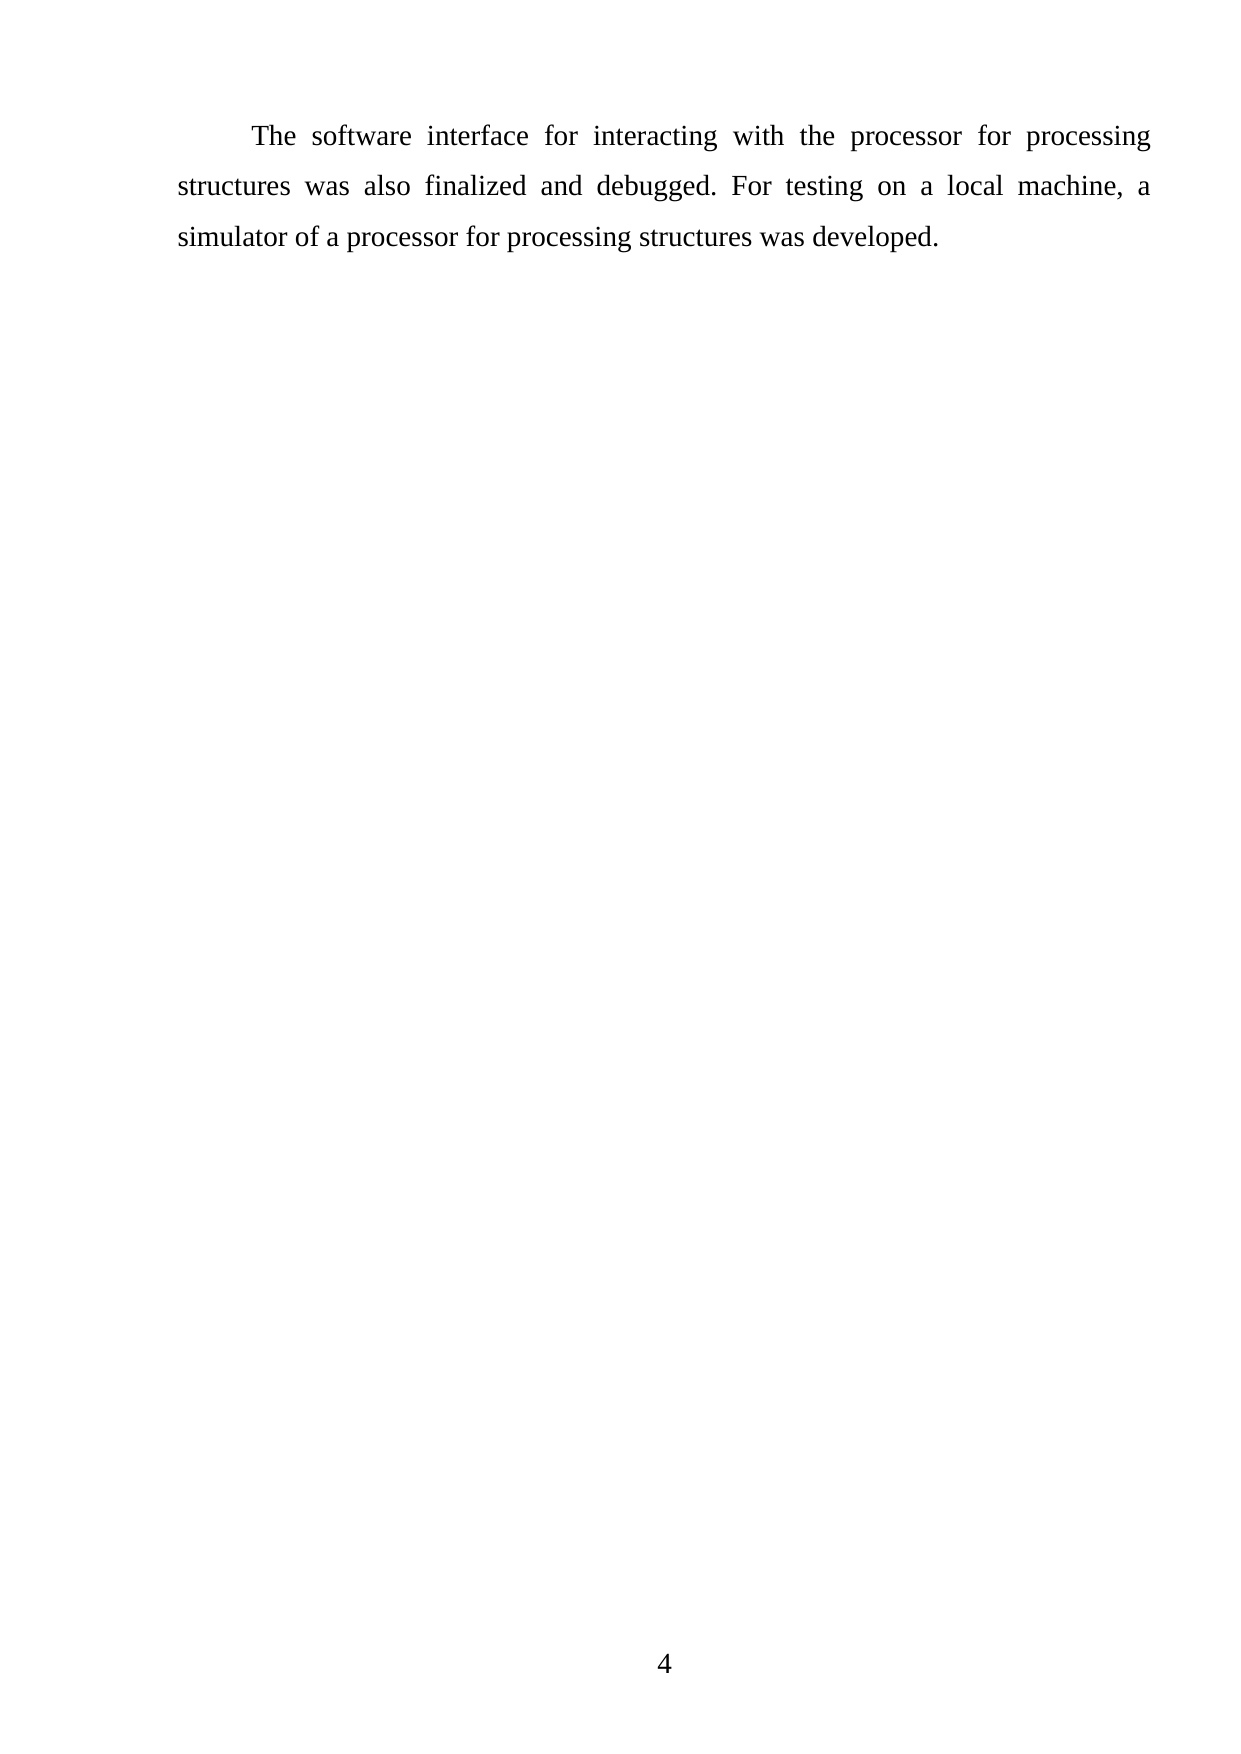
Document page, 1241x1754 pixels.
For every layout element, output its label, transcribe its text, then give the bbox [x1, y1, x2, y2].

text The software interface for interacting with the processor for processing structures was also finalized and debugged. For testing on a local machine, a simulator of a processor for processing structures was developed. [177, 118, 1152, 252]
